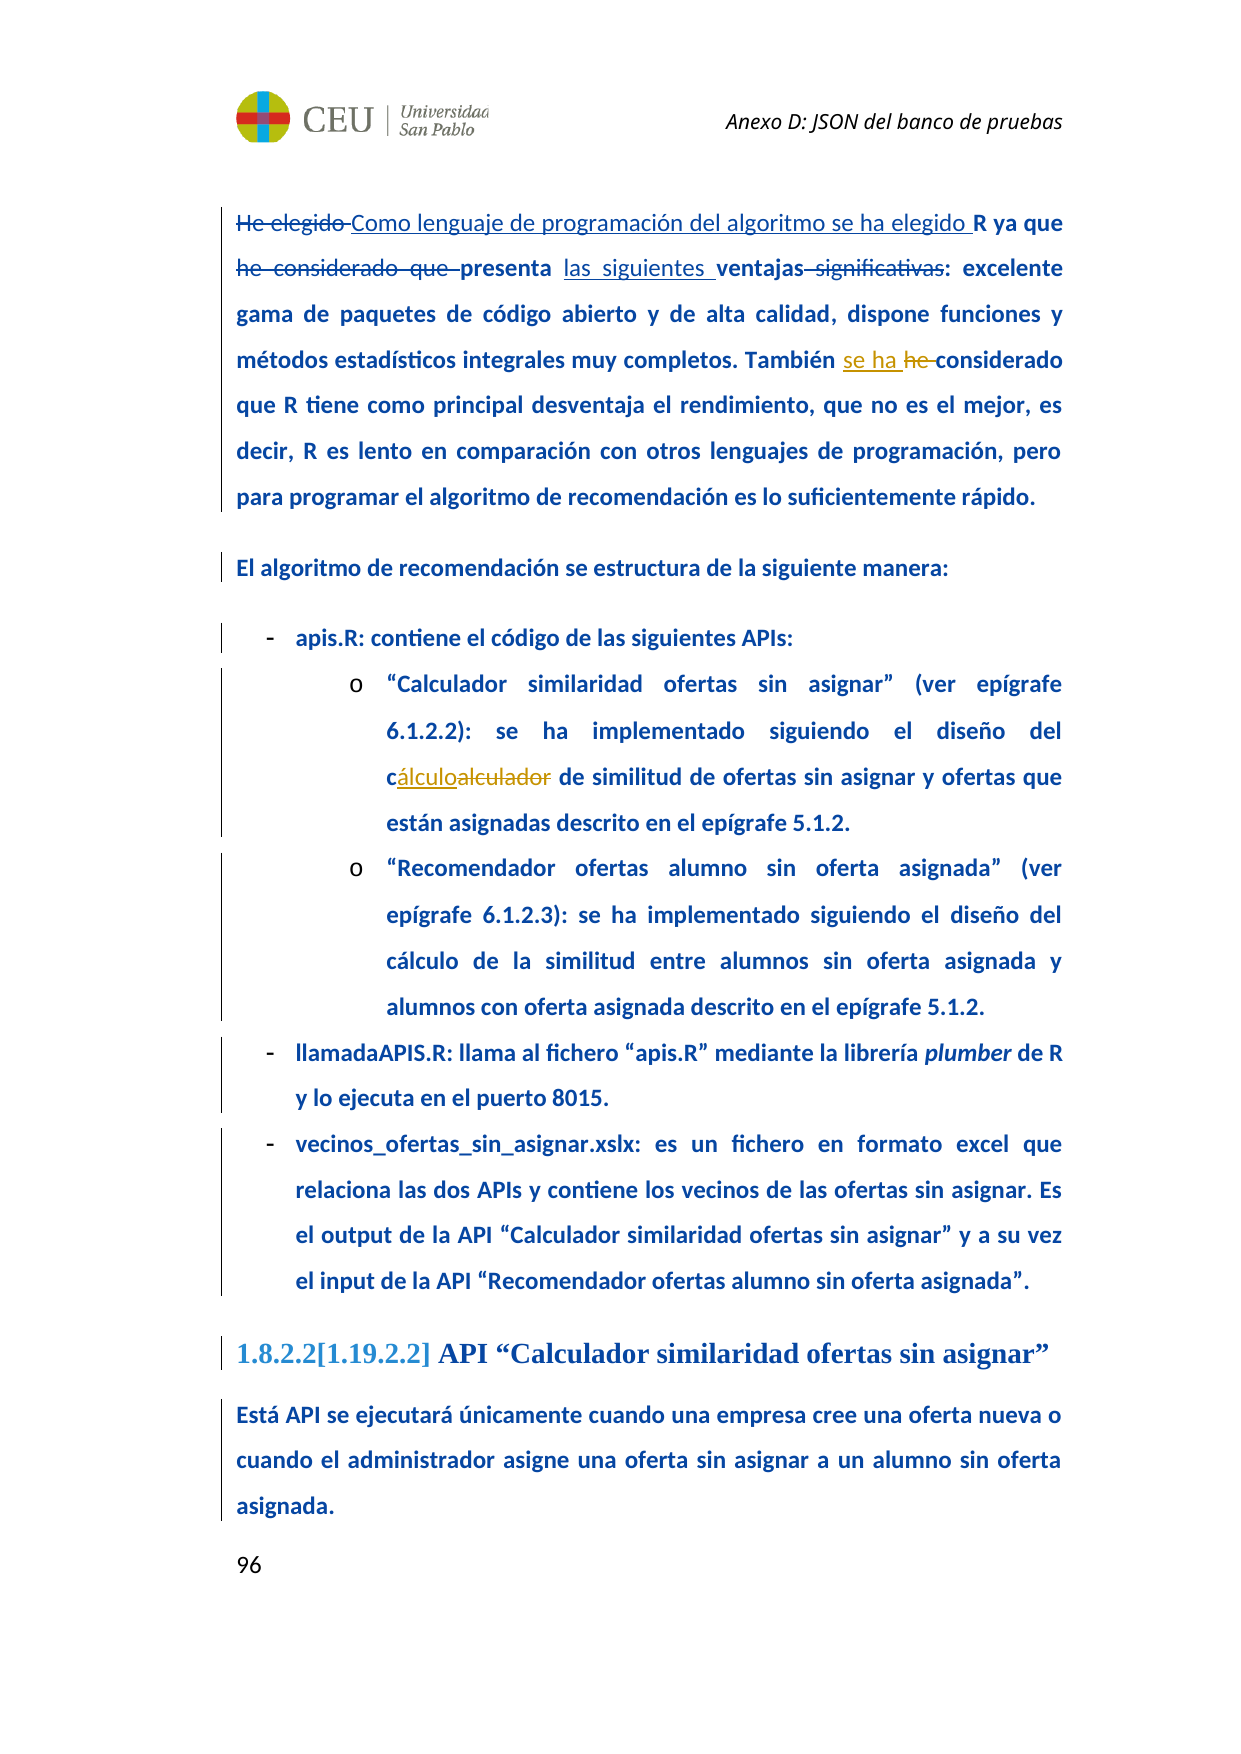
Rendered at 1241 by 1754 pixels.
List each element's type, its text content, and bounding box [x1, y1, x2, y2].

picture [235, 89, 489, 143]
list apis.R: contiene el código de las siguientes APIs: [266, 623, 1063, 653]
text Está API se ejecutará únicamente cuando una empresa cree una oferta nueva o cuando el administrador asigne una oferta sin asignar a un alumno sin oferta asignada. [236, 1399, 1063, 1521]
list vecinos_ofertas_sin_asignar.xslx: es un fichero en formato excel que relaciona las dos APIs y contiene los vecinos de las ofertas sin asignar. Es el output de la API “Calculador similaridad ofertas sin asignar” y a su vez el input de la API “Recomendador ofertas alumno sin oferta asignada”. [266, 1128, 1063, 1296]
text R ya que presenta ventajas: excelente gama de paquetes de código abierto y de alta calidad, dispone funciones y métodos estadísticos integrales muy completos. También considerado que R tiene como principal desventaja el rendimiento, que no es el mejor, es decir, R es lento en comparación con otros lenguajes de programación, pero para programar el algoritmo de recomendación es lo suficientemente rápido. [236, 207, 1063, 512]
list “Calculador similaridad ofertas sin asignar” (ver epígrafe 6.1.2.2): se ha implementado siguiendo el diseño del c de similitud de ofertas sin asignar y ofertas que están asignadas descrito en el epígrafe 5.1.2. [349, 668, 1063, 837]
list “Recomendador ofertas alumno sin oferta asignada” (ver epígrafe 6.1.2.3): se ha implementado siguiendo el diseño del cálculo de la similitud entre alumnos sin oferta asignada y alumnos con oferta asignada descrito en el epígrafe 5.1.2. [349, 852, 1063, 1021]
list llamadaAPIS.R: llama al fichero “apis.R” mediante la librería plumber de R y lo ejecuta en el puerto 8015. [266, 1037, 1063, 1113]
text El algoritmo de recomendación se estructura de la siguiente manera: [236, 552, 1063, 582]
subtitle API “Calculador similaridad ofertas sin asignar” [236, 1336, 1063, 1369]
